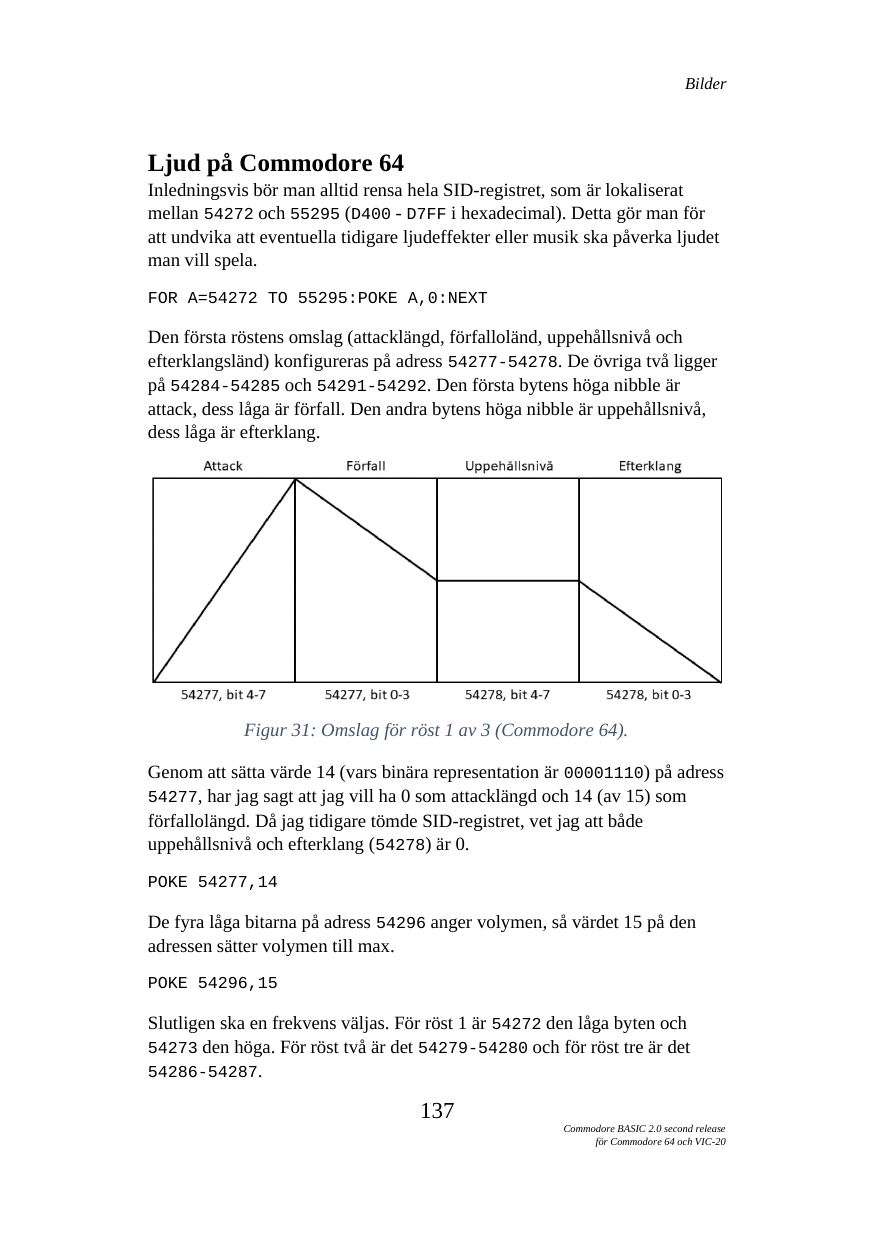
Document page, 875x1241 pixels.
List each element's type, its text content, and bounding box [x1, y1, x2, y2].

text POKE 54296,15 [148, 975, 726, 994]
text FOR A=54272 TO 55295:POKE A,0:NEXT [148, 289, 726, 308]
text POKE 54277,14 [148, 874, 726, 893]
text Den första röstens omslag (attacklängd, förfalloländ, uppehållsnivå och efterklangsländ) konfigureras på adress 54277-54278. De övriga två ligger på 54284-54285 och 54291-54292. Den första bytens höga nibble är attack, dess låga är förfall. Den andra bytens höga nibble är uppehållsnivå, dess låga är efterklang. [148, 326, 726, 443]
text Slutligen ska en frekvens väljas. För röst 1 är 54272 den låga byten och 54273 den höga. För röst två är det 54279-54280 och för röst tre är det 54286-54287. [148, 1012, 726, 1083]
text De fyra låga bitarna på adress 54296 anger volymen, så värdet 15 på den adressen sätter volymen till max. [148, 911, 726, 956]
text Genom att sätta värde 14 (vars binära representation är 00001110) på adress 54277, har jag sagt att jag vill ha 0 som attacklängd och 14 (av 15) som förfallolängd. Då jag tidigare tömde SID-registret, vet jag att både uppehållsnivå och efterklang (54278) är 0. [148, 761, 726, 855]
text Figur 31: Omslag för röst 1 av 3 (Commodore 64). [148, 719, 726, 740]
subtitle Ljud på Commodore 64 [148, 148, 726, 176]
picture [152, 461, 722, 701]
text Inledningsvis bör man alltid rensa hela SID-registret, som är lokaliserat mellan 54272 och 55295 (D400 - D7FF i hexadecimal). Detta gör man för att undvika att eventuella tidigare ljudeffekter eller musik ska påverka ljudet man vill spela. [148, 179, 726, 271]
